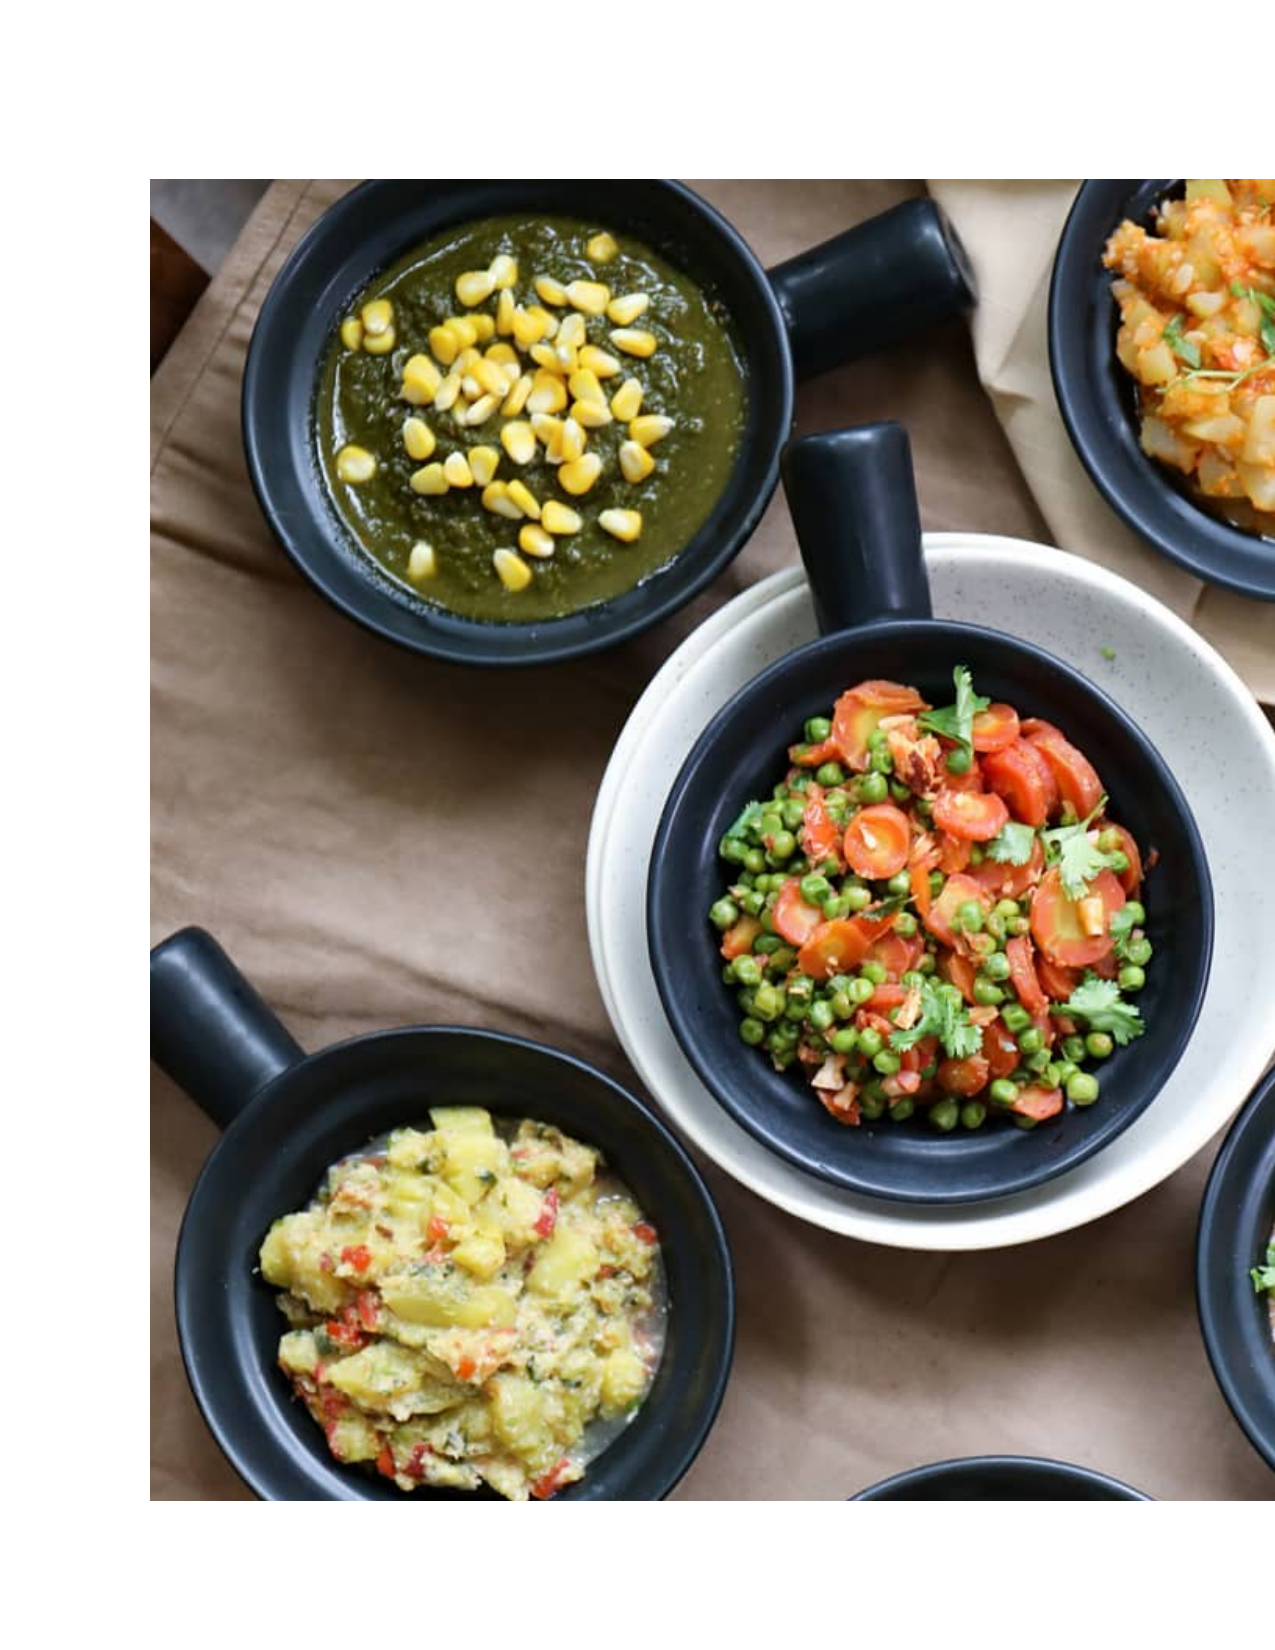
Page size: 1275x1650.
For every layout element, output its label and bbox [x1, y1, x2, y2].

picture [150, 179, 1275, 1501]
